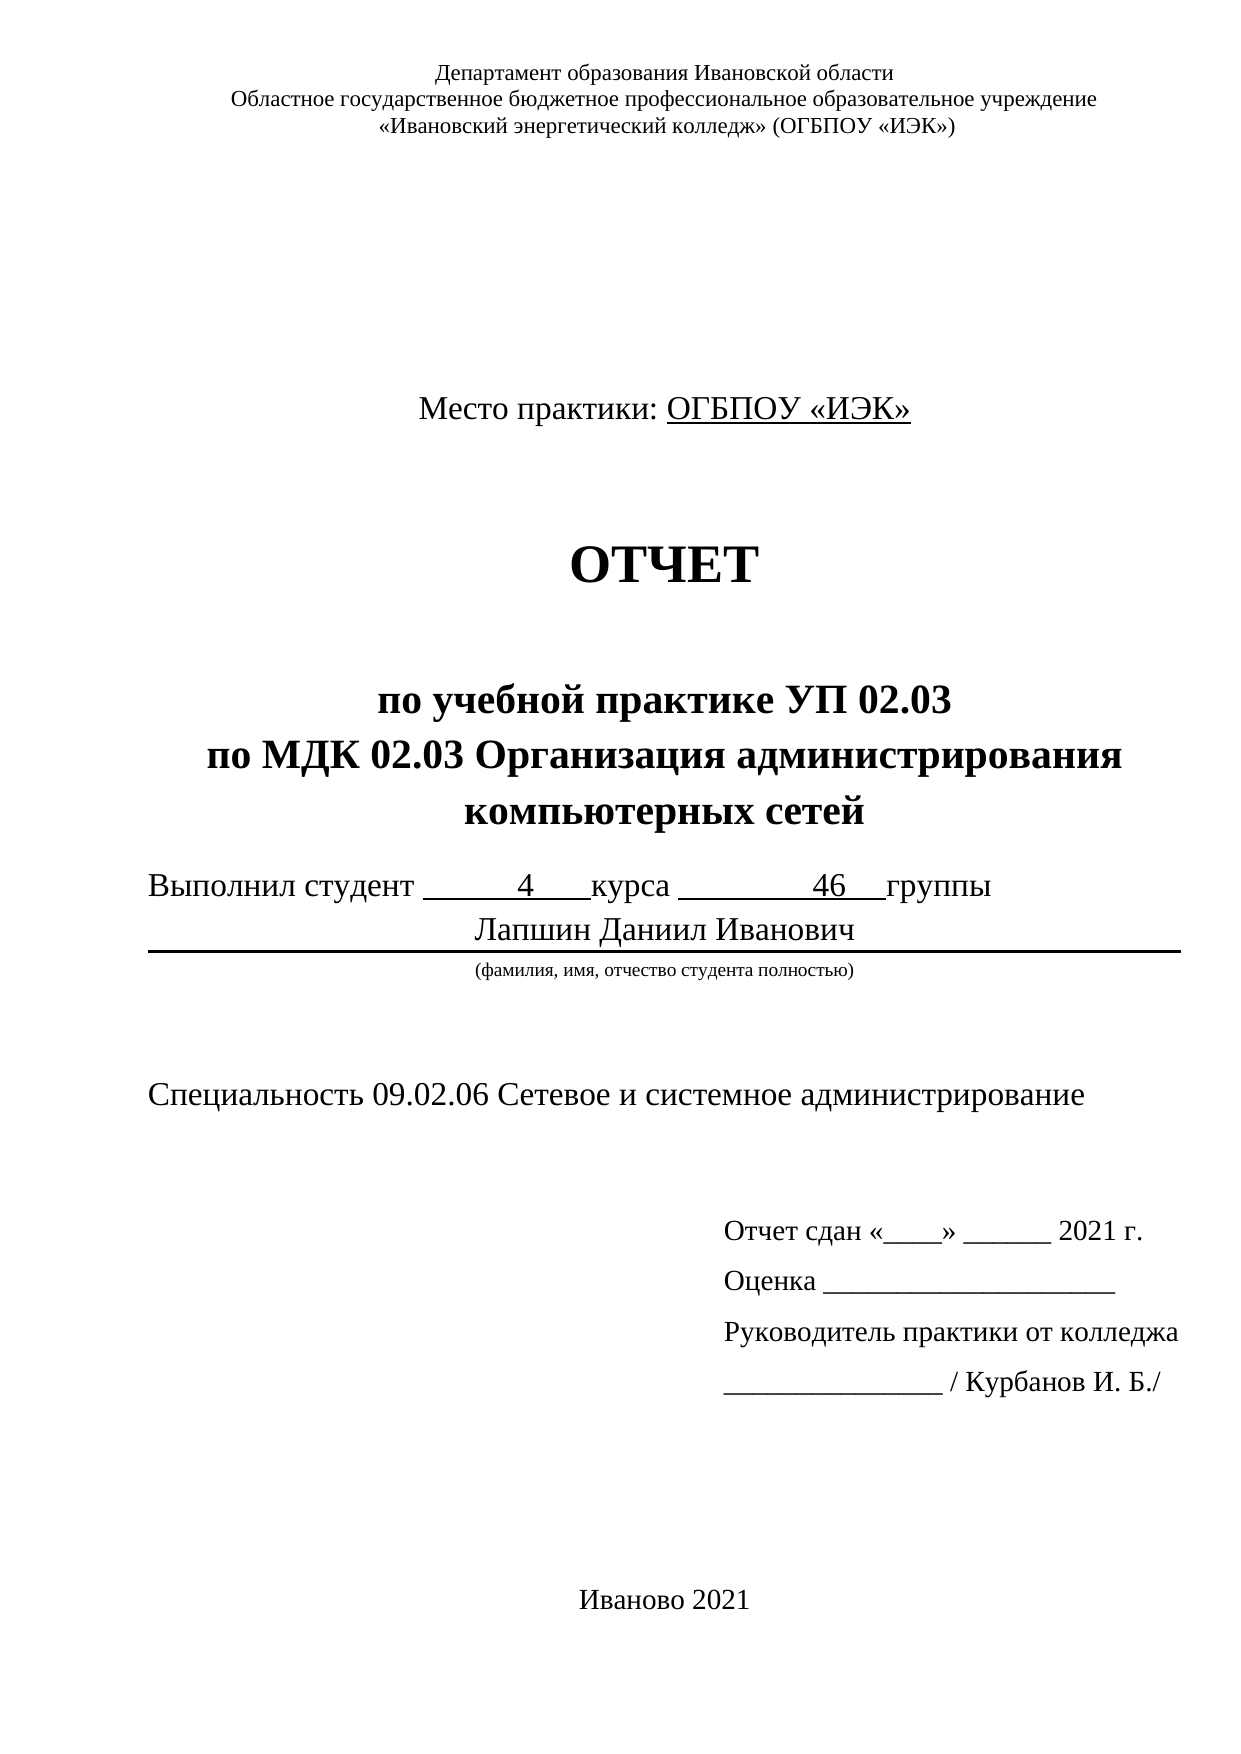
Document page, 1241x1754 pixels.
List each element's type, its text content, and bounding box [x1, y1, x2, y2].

text Лапшин Даниил Иванович [148, 909, 1181, 950]
text Выполнил студент 4 курса 46 группы [148, 865, 1181, 903]
text Оценка ____________________ [724, 1263, 1181, 1297]
text Отчет сдан «____» ______ 2021 г. [724, 1213, 1181, 1247]
text (фамилия, имя, отчество студента полностью) [148, 958, 1181, 997]
text «Ивановский энергетический колледж» (ОГБПОУ «ИЭК») [148, 112, 1181, 138]
text по МДК 02.03 Организация администрирования компьютерных сетей [148, 730, 1181, 833]
text Иваново 2021 [148, 1582, 1181, 1616]
text Место практики: ОГБПОУ «ИЭК» [148, 388, 1181, 427]
text ОТЧЕТ [148, 532, 1181, 594]
text Специальность 09.02.06 Сетевое и системное администрирование [148, 1075, 1181, 1113]
text Департамент образования Ивановской области [148, 59, 1181, 86]
text _______________ / Курбанов И. Б./ [724, 1364, 1181, 1398]
text Областное государственное бюджетное профессиональное образовательное учреждение [148, 86, 1181, 112]
text Руководитель практики от колледжа [724, 1314, 1181, 1347]
text по учебной практике УП 02.03 [148, 675, 1181, 723]
